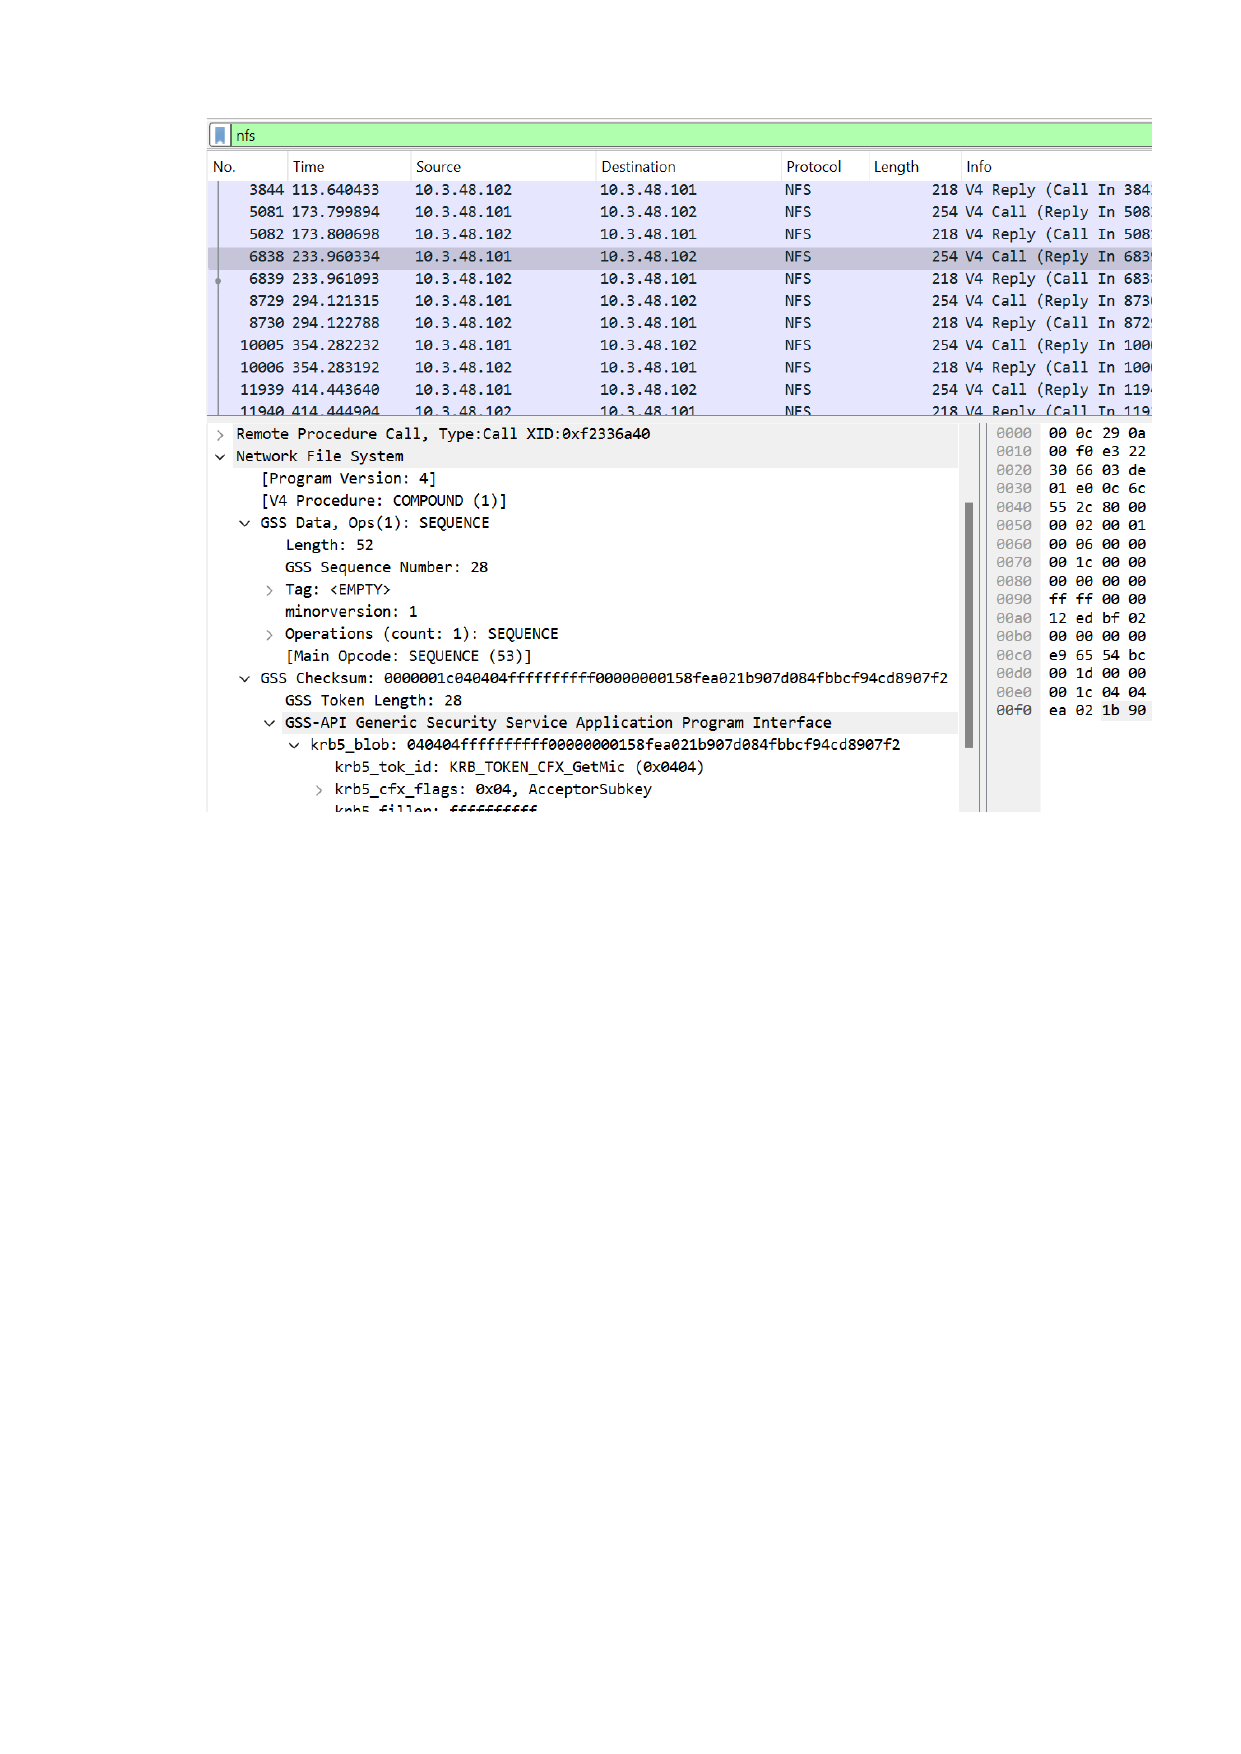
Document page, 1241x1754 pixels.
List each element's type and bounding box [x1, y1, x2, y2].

picture [206, 118, 1152, 812]
